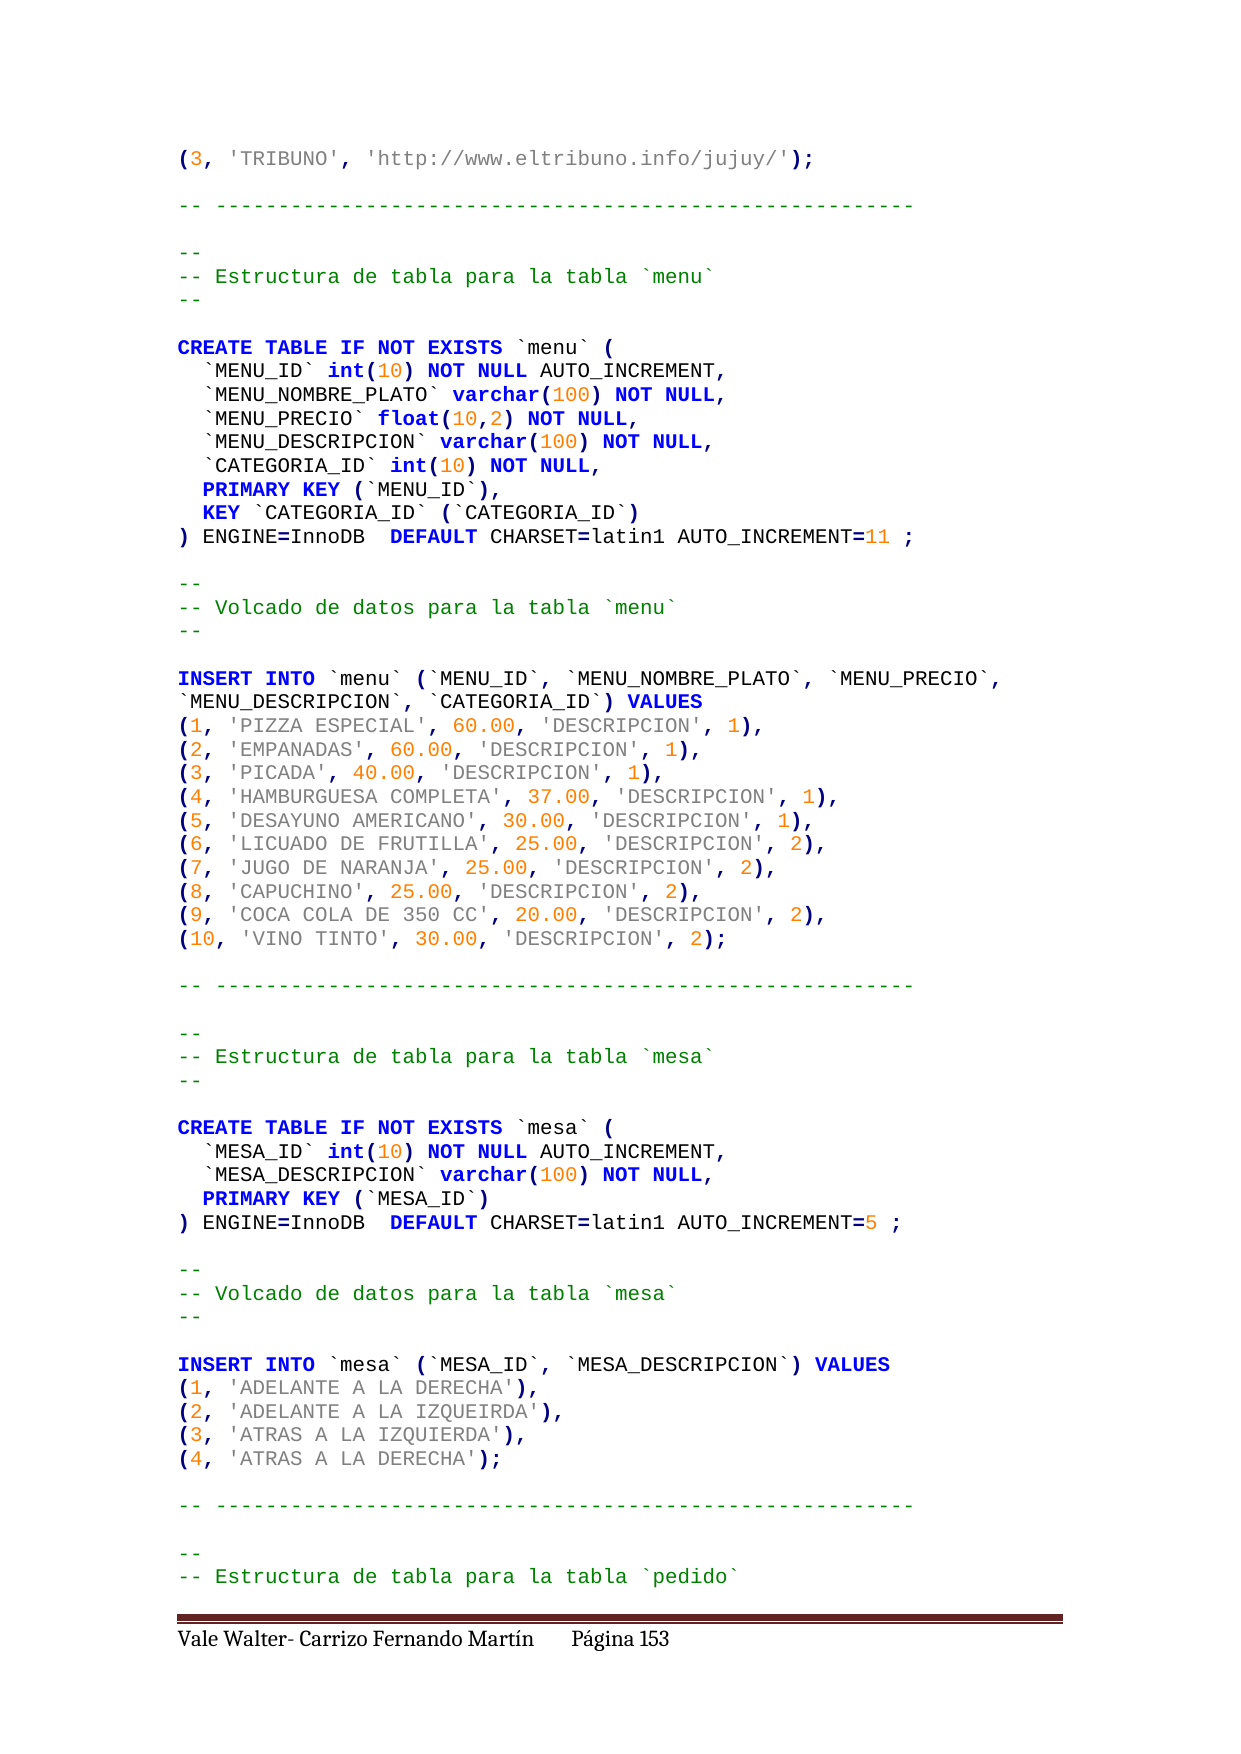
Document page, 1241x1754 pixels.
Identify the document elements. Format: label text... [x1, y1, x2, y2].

text (2, 'EMPANADAS', 60.00, 'DESCRIPCION', 1), [177, 739, 1063, 762]
text -- [177, 289, 1063, 313]
text (8, 'CAPUCHINO', 25.00, 'DESCRIPCION', 2), [177, 881, 1063, 904]
text (3, 'PICADA', 40.00, 'DESCRIPCION', 1), [177, 762, 1063, 786]
text (10, 'VINO TINTO', 30.00, 'DESCRIPCION', 2); [177, 928, 1063, 952]
text -- [177, 1543, 1063, 1566]
text ) ENGINE=InnoDB DEFAULT CHARSET=latin1 AUTO_INCREMENT=5 ; [177, 1212, 1063, 1235]
text -- [177, 573, 1063, 597]
text -- [177, 1022, 1063, 1046]
text (4, 'ATRAS A LA DERECHA'); [177, 1448, 1063, 1472]
text -- -------------------------------------------------------- [177, 195, 1063, 218]
text -- Volcado de datos para la tabla `mesa` [177, 1283, 1063, 1306]
text `MESA_DESCRIPCION` varchar(100) NOT NULL, [177, 1164, 1063, 1188]
text CREATE TABLE IF NOT EXISTS `mesa` ( [177, 1117, 1063, 1141]
text INSERT INTO `mesa` (`MESA_ID`, `MESA_DESCRIPCION`) VALUES [177, 1353, 1063, 1377]
text (3, 'TRIBUNO', 'http://www.eltribuno.info/jujuy/'); [177, 148, 1063, 171]
text CREATE TABLE IF NOT EXISTS `menu` ( [177, 337, 1063, 360]
text (6, 'LICUADO DE FRUTILLA', 25.00, 'DESCRIPCION', 2), [177, 833, 1063, 857]
text (1, 'PIZZA ESPECIAL', 60.00, 'DESCRIPCION', 1), [177, 715, 1063, 739]
text `MESA_ID` int(10) NOT NULL AUTO_INCREMENT, [177, 1141, 1063, 1164]
text (5, 'DESAYUNO AMERICANO', 30.00, 'DESCRIPCION', 1), [177, 810, 1063, 833]
text ) ENGINE=InnoDB DEFAULT CHARSET=latin1 AUTO_INCREMENT=11 ; [177, 526, 1063, 549]
text -- [177, 621, 1063, 644]
text (3, 'ATRAS A LA IZQUIERDA'), [177, 1424, 1063, 1448]
text `MENU_DESCRIPCION` varchar(100) NOT NULL, [177, 431, 1063, 455]
text (7, 'JUGO DE NARANJA', 25.00, 'DESCRIPCION', 2), [177, 857, 1063, 881]
text -- -------------------------------------------------------- [177, 975, 1063, 999]
text `MENU_NOMBRE_PLATO` varchar(100) NOT NULL, [177, 384, 1063, 408]
text -- [177, 1070, 1063, 1093]
text -- Estructura de tabla para la tabla `mesa` [177, 1046, 1063, 1070]
text KEY `CATEGORIA_ID` (`CATEGORIA_ID`) [177, 502, 1063, 526]
text -- -------------------------------------------------------- [177, 1495, 1063, 1519]
text (1, 'ADELANTE A LA DERECHA'), [177, 1377, 1063, 1401]
text (9, 'COCA COLA DE 350 CC', 20.00, 'DESCRIPCION', 2), [177, 904, 1063, 928]
text PRIMARY KEY (`MENU_ID`), [177, 479, 1063, 502]
text `MENU_PRECIO` float(10,2) NOT NULL, [177, 408, 1063, 431]
text -- [177, 242, 1063, 266]
text -- [177, 1259, 1063, 1283]
text -- Estructura de tabla para la tabla `pedido` [177, 1566, 1063, 1590]
text INSERT INTO `menu` (`MENU_ID`, `MENU_NOMBRE_PLATO`, `MENU_PRECIO`, `MENU_DESCRIPCION`, `CATEGORIA_ID`) VALUES [177, 668, 1063, 715]
text -- Volcado de datos para la tabla `menu` [177, 597, 1063, 621]
text (4, 'HAMBURGUESA COMPLETA', 37.00, 'DESCRIPCION', 1), [177, 786, 1063, 810]
text `CATEGORIA_ID` int(10) NOT NULL, [177, 455, 1063, 479]
text -- Estructura de tabla para la tabla `menu` [177, 266, 1063, 289]
text (2, 'ADELANTE A LA IZQUEIRDA'), [177, 1401, 1063, 1424]
text -- [177, 1306, 1063, 1330]
text PRIMARY KEY (`MESA_ID`) [177, 1188, 1063, 1212]
text `MENU_ID` int(10) NOT NULL AUTO_INCREMENT, [177, 360, 1063, 384]
